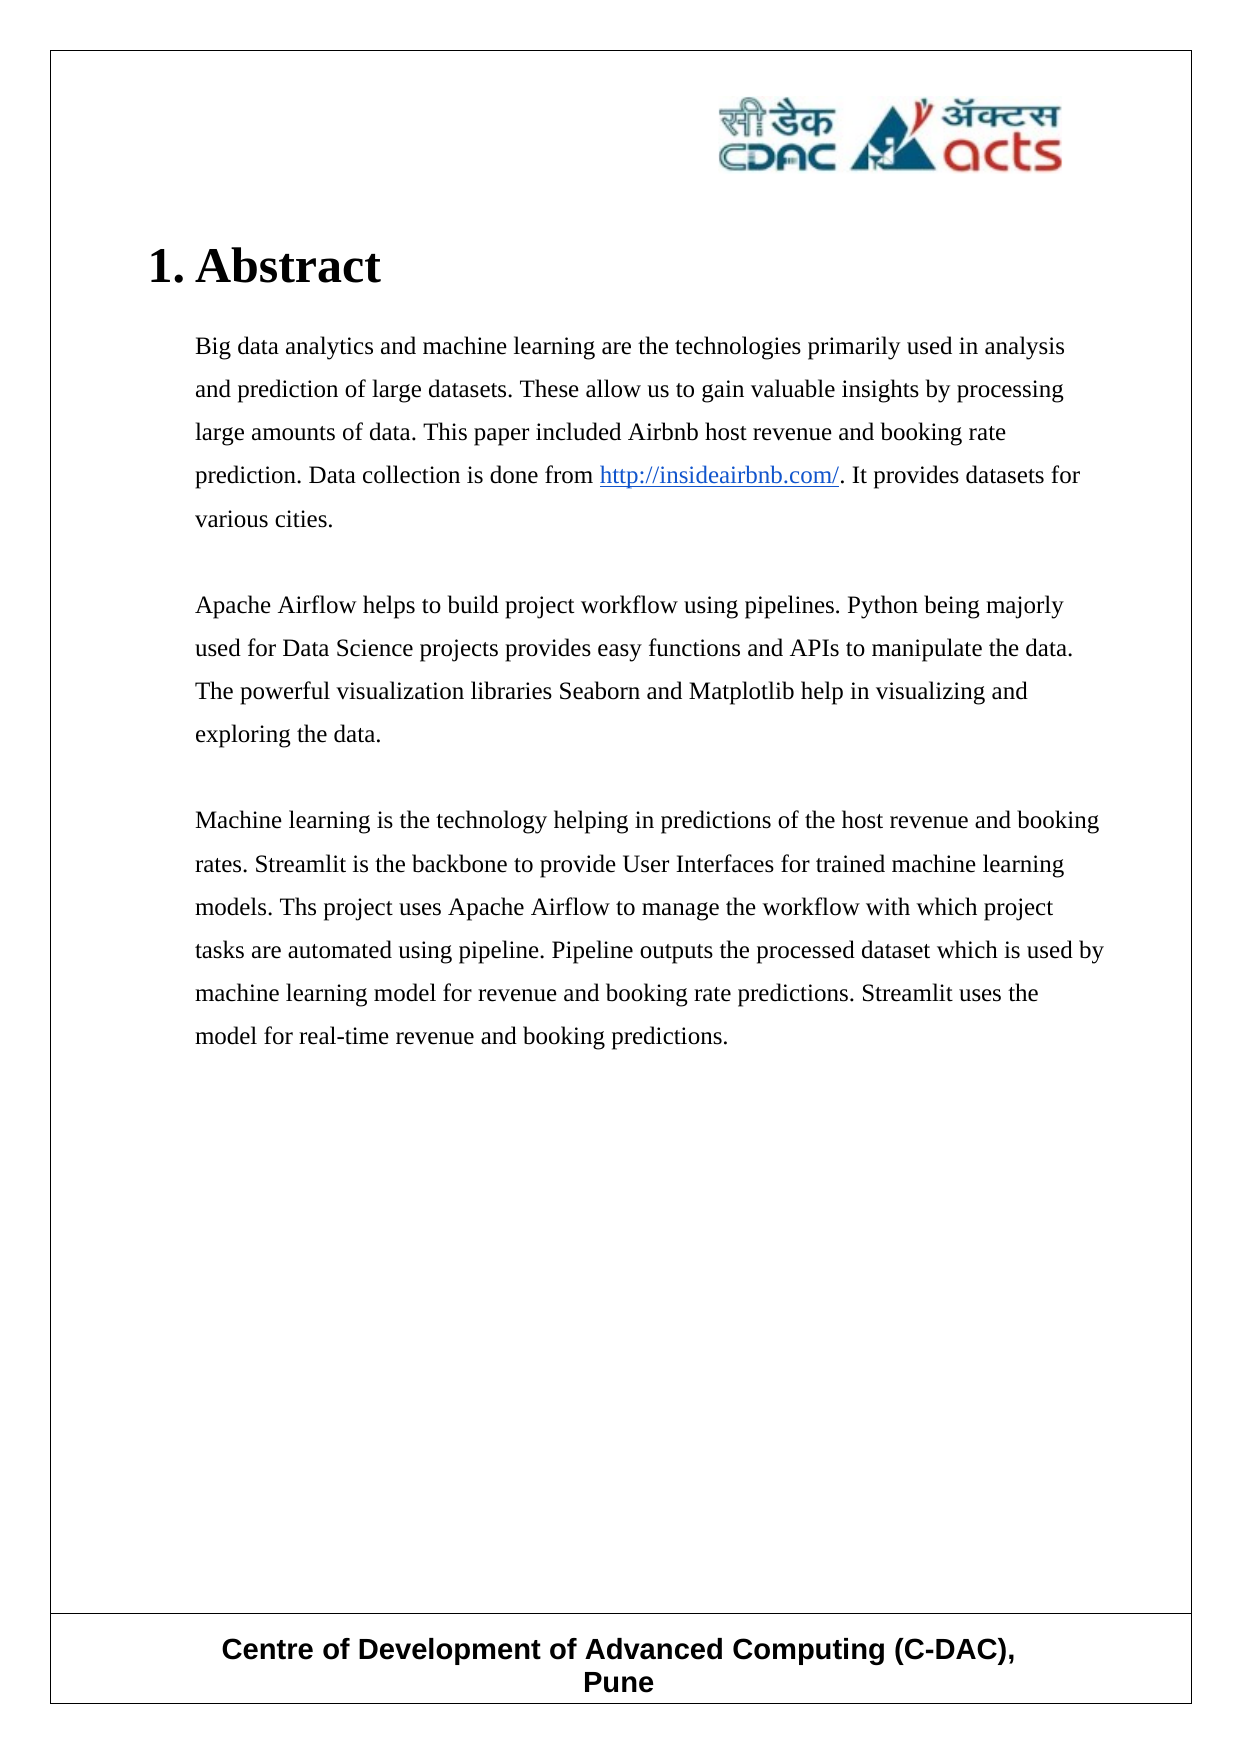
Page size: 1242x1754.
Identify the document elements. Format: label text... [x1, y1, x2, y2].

text Machine learning is the technology helping in predictions of the host revenue and booking rates. Streamlit is the backbone to provide User Interfaces for trained machine learning models. Ths project uses Apache Airflow to manage the workflow with which project tasks are automated using pipeline. Pipeline outputs the processed dataset which is used by machine learning model for revenue and booking rate predictions. Streamlit uses the model for real-time revenue and booking predictions. [195, 806, 1104, 1050]
text Apache Airflow helps to build project workflow using pipelines. Python being majorly used for Data Science projects provides easy functions and APIs to manipulate the data. The powerful visualization libraries Seaborn and Matplotlib help in visualizing and exploring the data. [195, 590, 1104, 748]
text Big data analytics and machine learning are the technologies primarily used in analysis and prediction of large datasets. These allow us to gain valuable insights by processing large amounts of data. This paper included Airbnb host revenue and booking rate prediction. Data collection is done from http://insideairbnb.com/. It provides datasets for various cities. [195, 331, 1104, 532]
picture [718, 96, 1063, 174]
subtitle Abstract [147, 236, 1104, 293]
